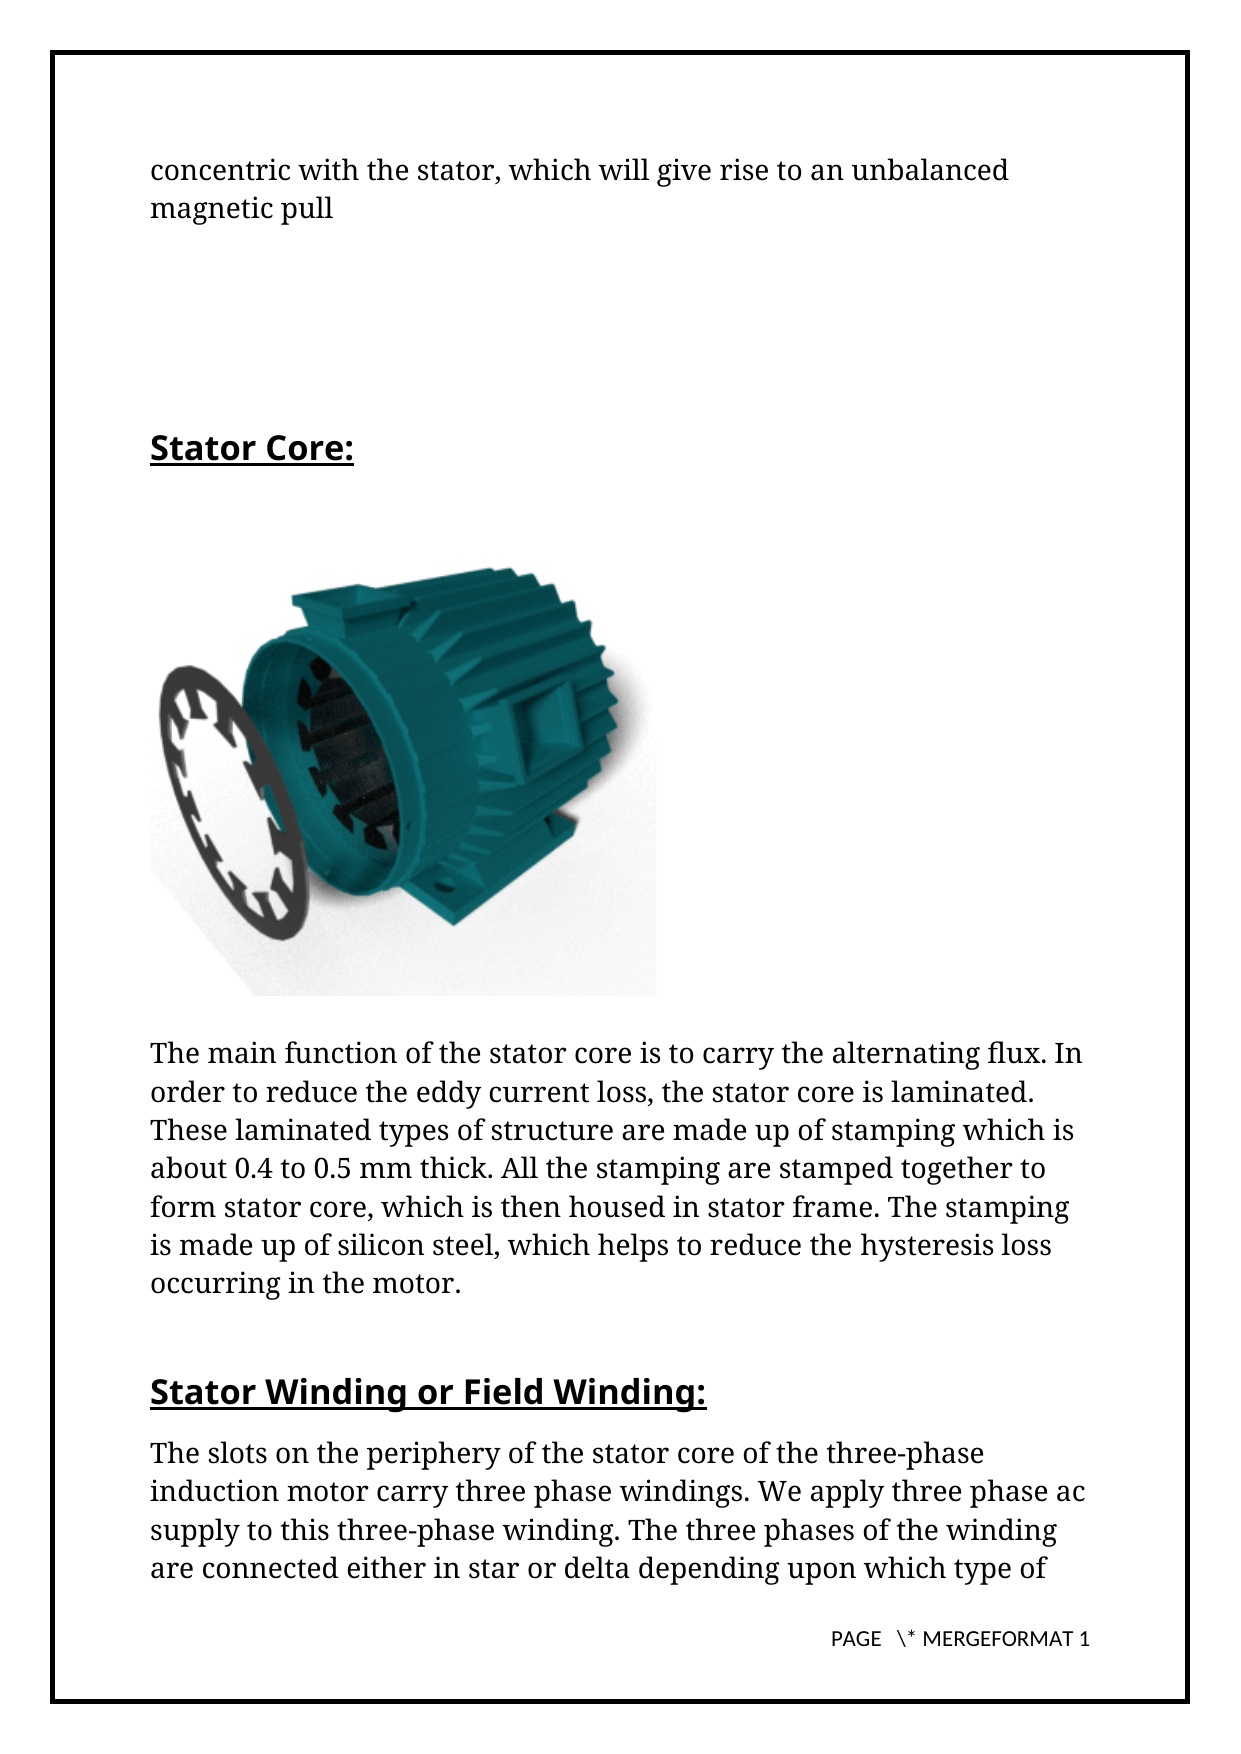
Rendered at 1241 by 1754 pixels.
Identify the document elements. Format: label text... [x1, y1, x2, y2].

text The main function of the stator core is to carry the alternating flux. In order to reduce the eddy current loss, the stator core is laminated. These laminated types of structure are made up of stamping which is about 0.4 to 0.5 mm thick. All the stamping are stamped together to form stator core, which is then housed in stator frame. The stamping is made up of silicon steel, which helps to reduce the hysteresis loss occurring in the motor. [150, 1034, 1090, 1302]
picture [150, 489, 657, 996]
text Stator Winding or Field Winding: [150, 1368, 1090, 1414]
text Stator Core: [150, 423, 1090, 470]
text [150, 1433, 1090, 1587]
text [150, 150, 1090, 227]
